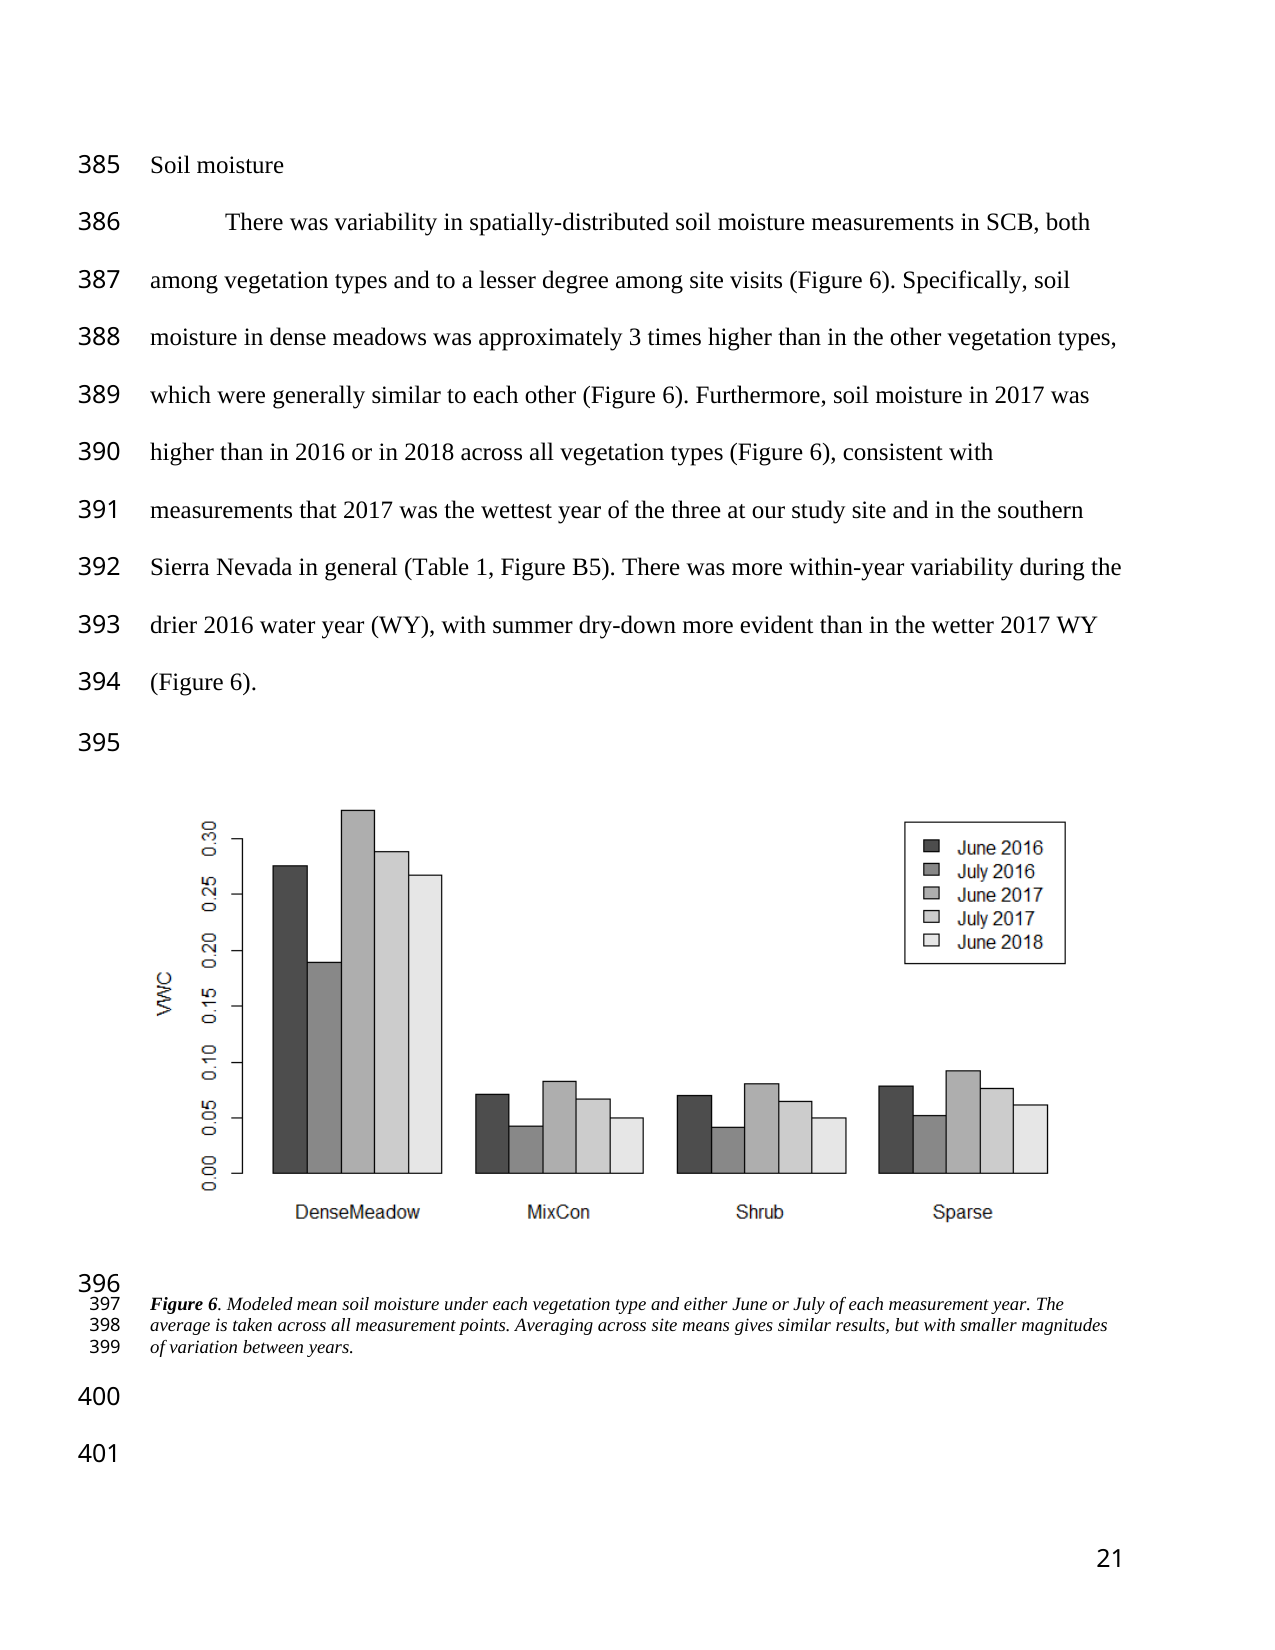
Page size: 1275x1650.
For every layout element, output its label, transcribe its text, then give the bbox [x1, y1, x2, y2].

text Soil moisture [150, 150, 1125, 179]
text There was variability in spatially-distributed soil moisture measurements in SCB, both among vegetation types and to a lesser degree among site visits (Figure 6). Specifically, soil moisture in dense meadows was approximately 3 times higher than in the other vegetation types, which were generally similar to each other (Figure 6). Furthermore, soil moisture in 2017 was higher than in 2016 or in 2018 across all vegetation types (Figure 6), consistent with measurements that 2017 was the wettest year of the three at our study site and in the southern Sierra Nevada in general (Table 1, Figure B5). There was more within-year variability during the drier 2016 water year (WY), with summer dry-down more evident than in the wetter 2017 WY (Figure 6). [150, 207, 1125, 696]
picture [150, 787, 1125, 1293]
text Figure 6. Modeled mean soil moisture under each vegetation type and either June or July of each measurement year. The average is taken across all measurement points. Averaging across site means gives similar results, but with smaller magnitudes of variation between years. [150, 1293, 1125, 1357]
